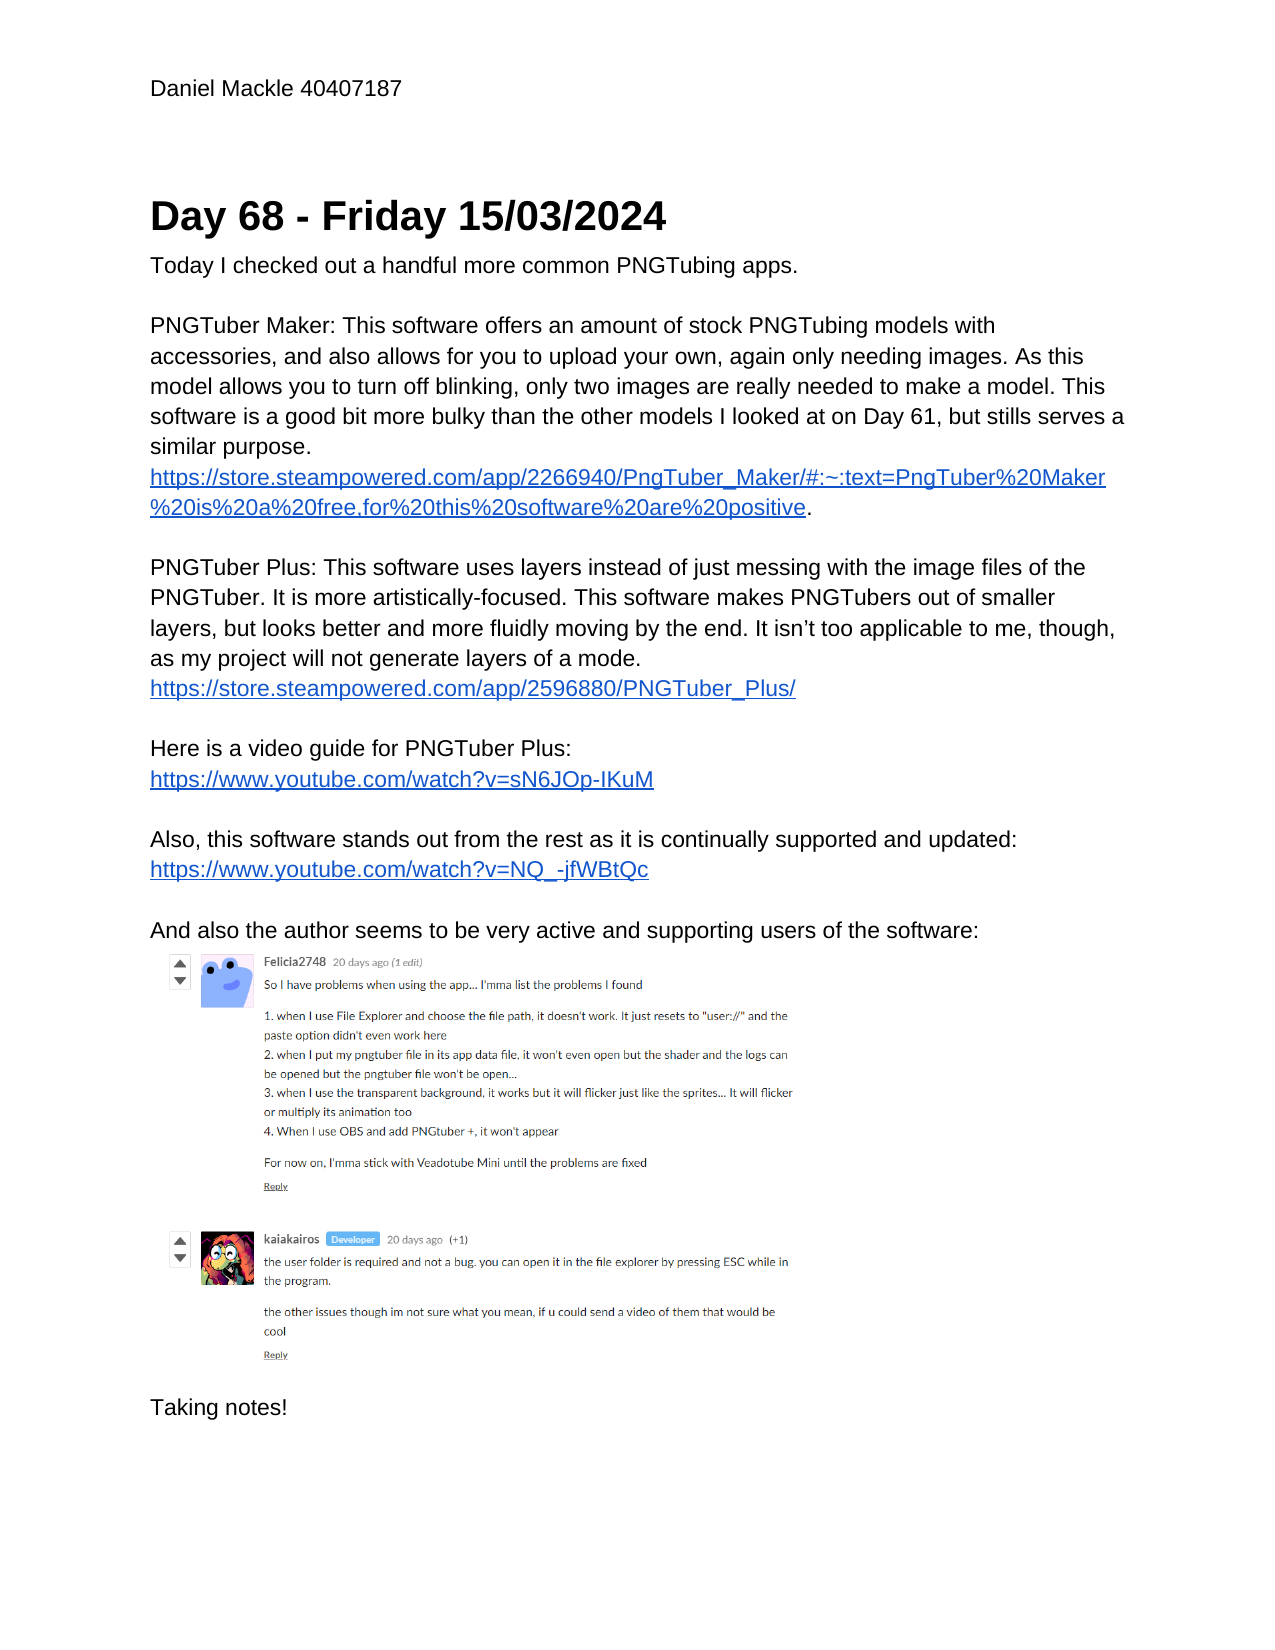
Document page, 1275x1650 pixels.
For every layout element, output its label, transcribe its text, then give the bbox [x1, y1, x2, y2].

text https://www.youtube.com/watch?v=NQ_-jfWBtQc [150, 856, 1125, 883]
text Today I checked out a handful more common PNGTubing apps. [150, 252, 1125, 278]
text Here is a video guide for PNGTuber Plus: [150, 735, 1125, 762]
subtitle Day 68 - Friday 15/03/2024 [150, 192, 1125, 239]
text https://store.steampowered.com/app/2266940/PngTuber_Maker/#:~:text=PngTuber%20Maker%20is%20a%20free,for%20this%20software%20are%20positive. [150, 463, 1125, 520]
picture [150, 946, 834, 1360]
text PNGTuber Plus: This software uses layers instead of just messing with the image files of the PNGTuber. It is more artistically-focused. This software makes PNGTubers out of smaller layers, but looks better and more fluidly moving by the end. It isn’t too applicable to me, though, as my project will not generate layers of a mode. [150, 554, 1125, 671]
text https://store.steampowered.com/app/2596880/PNGTuber_Plus/ [150, 675, 1125, 701]
text And also the author seems to be very active and supporting users of the software: [150, 917, 1125, 943]
text Also, this software stands out from the rest as it is continually supported and updated: [150, 796, 1125, 852]
text https://www.youtube.com/watch?v=sN6JOp-IKuM [150, 766, 1125, 792]
text PNGTuber Maker: This software offers an amount of stock PNGTubing models with accessories, and also allows for you to upload your own, again only needing images. As this model allows you to turn off blinking, only two images are really needed to make a model. This software is a good bit more bulky than the other models I looked at on Day 61, but stills serves a similar purpose. [150, 312, 1125, 460]
text Taking notes! [150, 1394, 1125, 1420]
